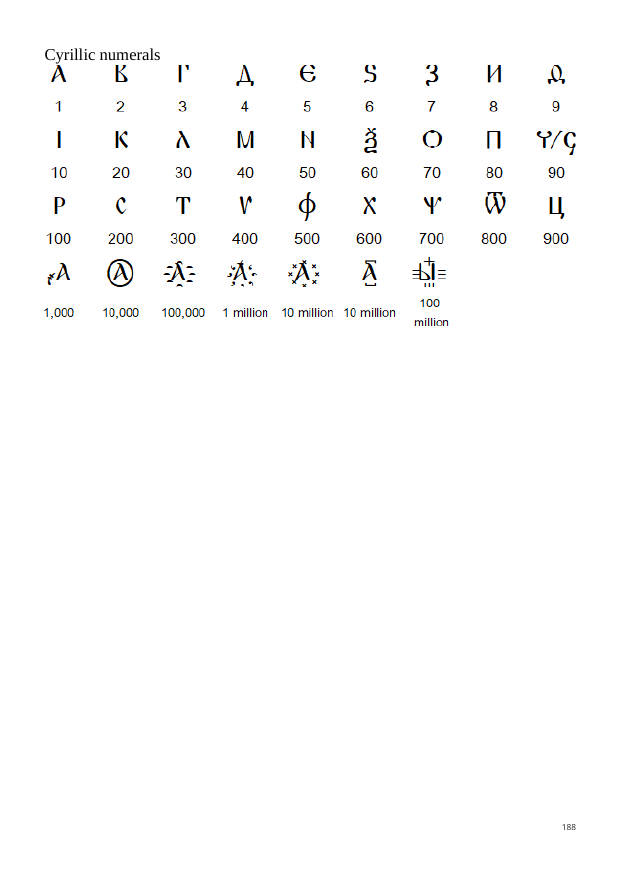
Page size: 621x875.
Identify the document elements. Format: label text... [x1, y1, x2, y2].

text Cyrillic numerals [44, 44, 576, 63]
picture [44, 65, 576, 326]
